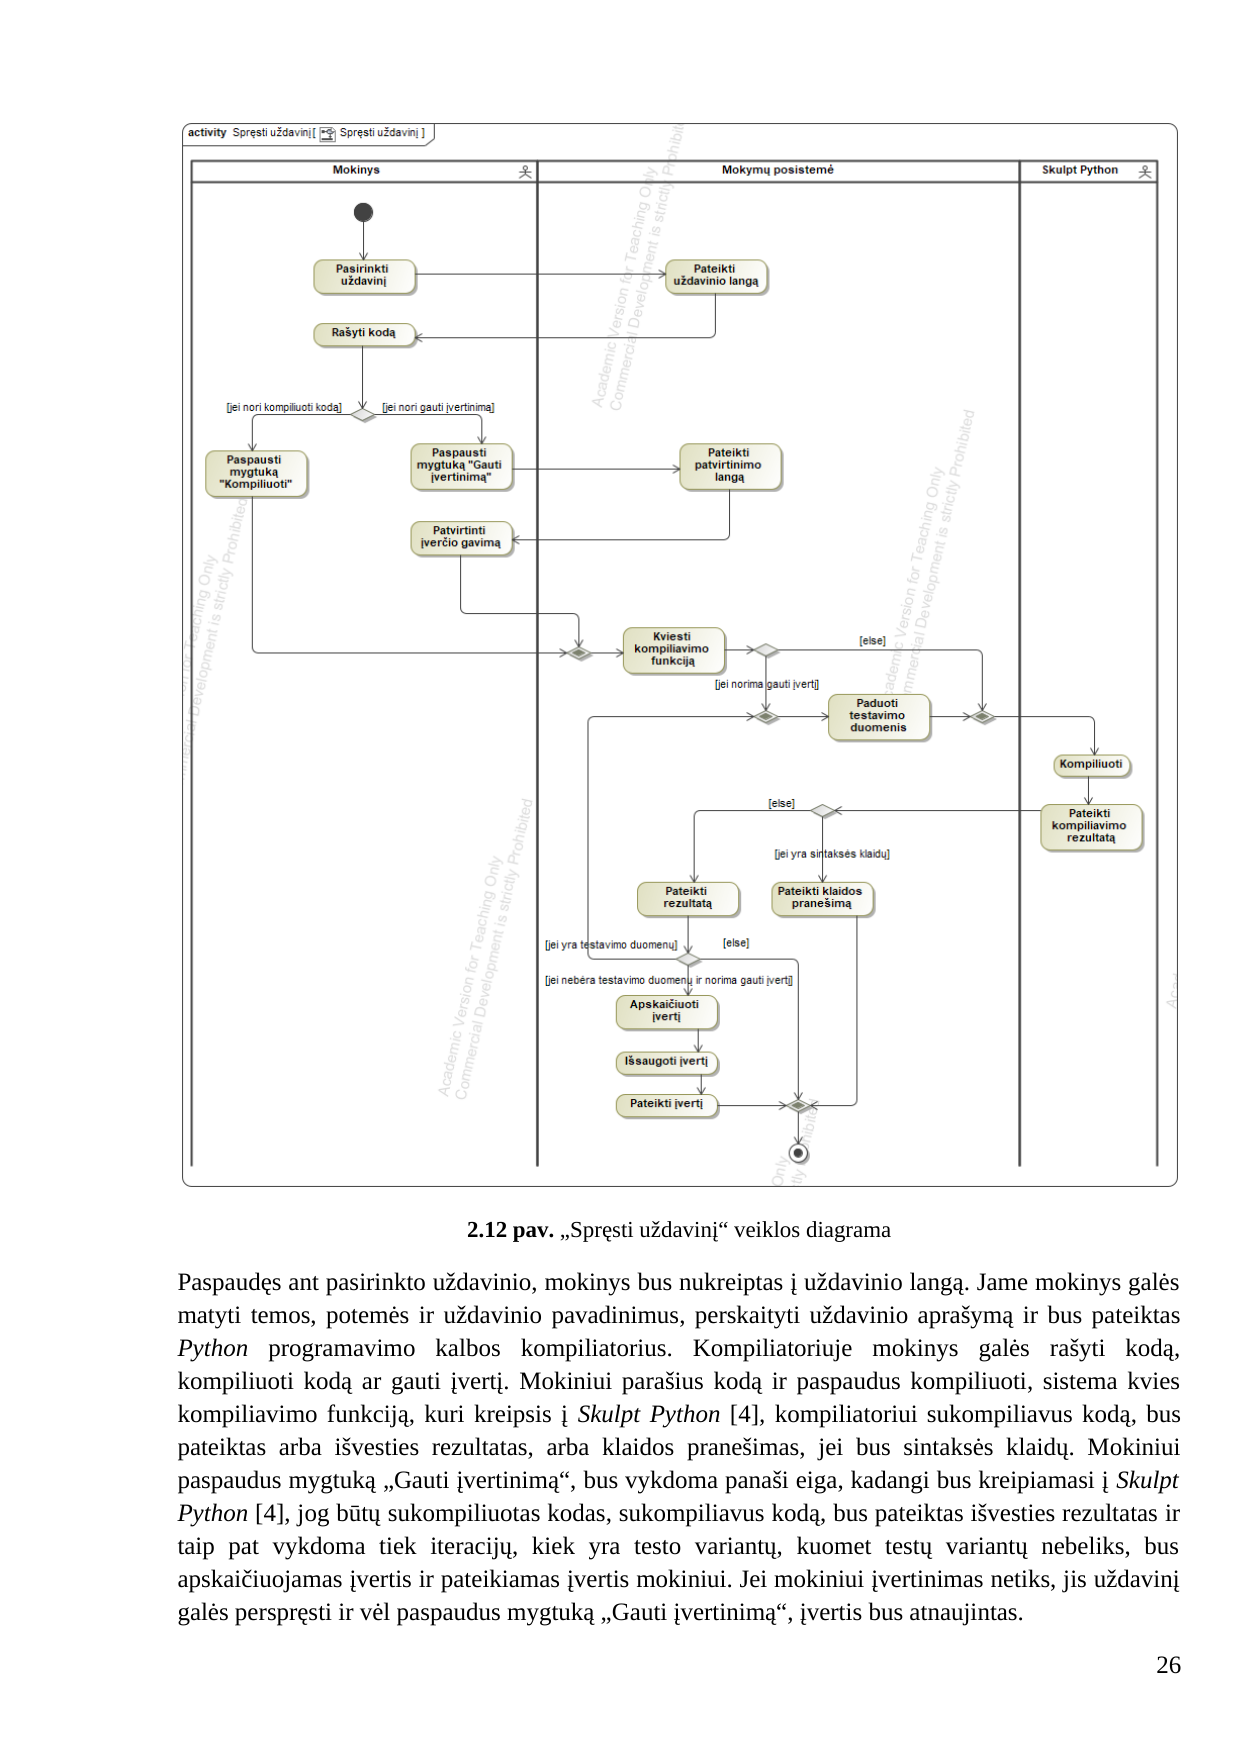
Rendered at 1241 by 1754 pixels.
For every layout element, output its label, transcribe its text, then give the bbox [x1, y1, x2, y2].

picture [177, 118, 1182, 1191]
text Paspaudęs ant pasirinkto uždavinio, mokinys bus nukreiptas į uždavinio langą. Jame mokinys galės matyti temos, potemės ir uždavinio pavadinimus, perskaityti uždavinio aprašymą ir bus pateiktas Python programavimo kalbos kompiliatorius. Kompiliatoriuje mokinys galės rašyti kodą, kompiliuoti kodą ar gauti įvertį. Mokiniui parašius kodą ir paspaudus kompiliuoti, sistema kvies kompiliavimo funkciją, kuri kreipsis į Skulpt Python, kompiliatoriui sukompiliavus kodą, bus pateiktas arba išvesties rezultatas, arba klaidos pranešimas, jei bus sintaksės klaidų. Mokiniui paspaudus mygtuką „Gauti įvertinimą“, bus vykdoma panaši eiga, kadangi bus kreipiamasi į Skulpt Python, jog būtų sukompiliuotas kodas, sukompiliavus kodą, bus pateiktas išvesties rezultatas ir taip pat vykdoma tiek iteracijų, kiek yra testo variantų, kuomet testų variantų nebeliks, bus apskaičiuojamas įvertis ir pateikiamas įvertis mokiniui. Jei mokiniui įvertinimas netiks, jis uždavinį galės perspręsti ir vėl paspaudus mygtuką „Gauti įvertinimą“, įvertis bus atnaujintas. [177, 1267, 1181, 1626]
